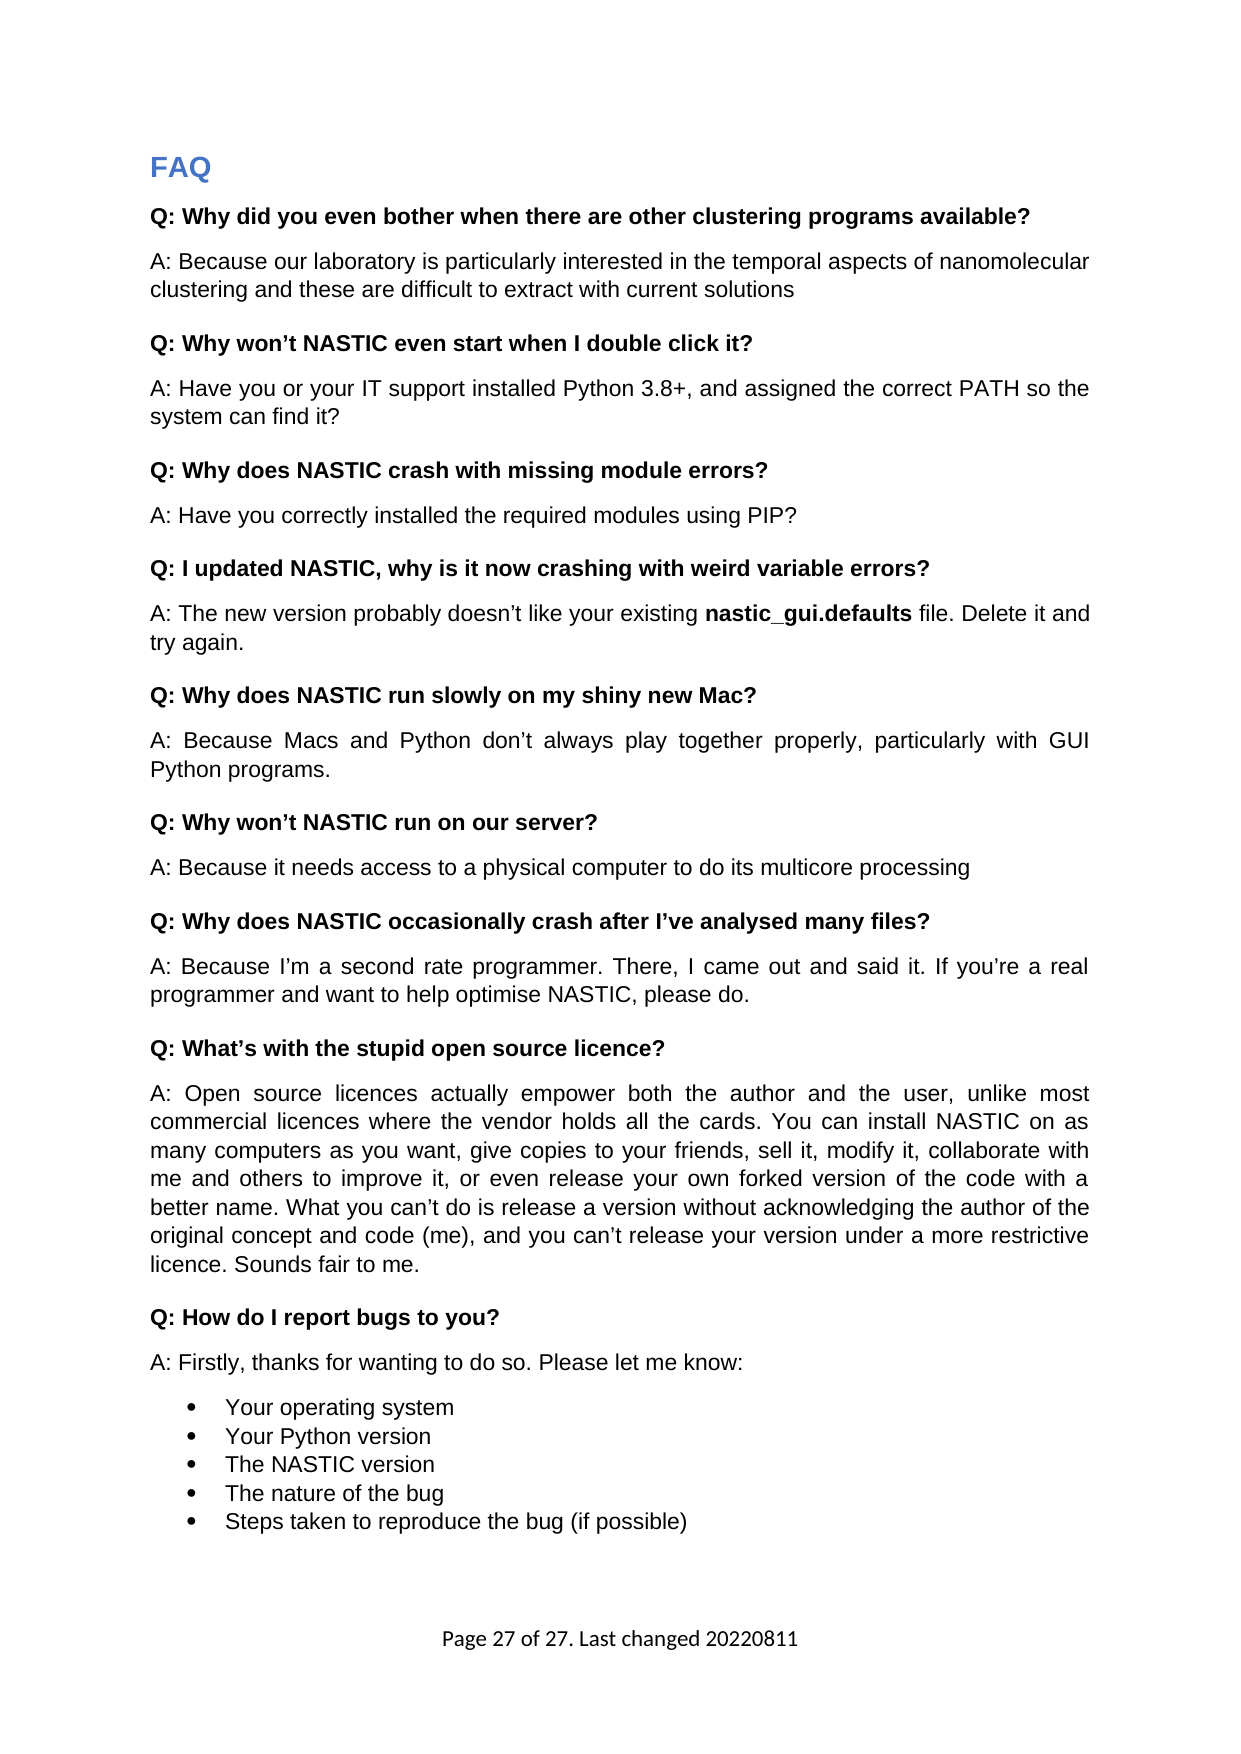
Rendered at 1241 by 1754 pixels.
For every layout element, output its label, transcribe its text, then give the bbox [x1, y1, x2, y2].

text Q: Why does NASTIC occasionally crash after I’ve analysed many files? [150, 908, 1090, 934]
text A: Because it needs access to a physical computer to do its multicore processing [150, 854, 1090, 881]
text A: Because our laboratory is particularly interested in the temporal aspects of nanomolecular clustering and these are difficult to extract with current solutions [150, 248, 1090, 303]
text Q: Why did you even bother when there are other clustering programs available? [150, 203, 1090, 229]
list Your operating system [187, 1394, 1090, 1421]
text Q: Why does NASTIC crash with missing module errors? [150, 457, 1090, 483]
list Steps taken to reproduce the bug (if possible) [187, 1508, 1090, 1534]
text FAQ [150, 150, 1090, 183]
text A: Because Macs and Python don’t always play together properly, particularly with GUI Python programs. [150, 727, 1090, 782]
text Q: I updated NASTIC, why is it now crashing with weird variable errors? [150, 555, 1090, 582]
text A: Because I’m a second rate programmer. There, I came out and said it. If you’re a real programmer and want to help optimise NASTIC, please do. [150, 953, 1090, 1008]
list The NASTIC version [187, 1451, 1090, 1477]
text A: Open source licences actually empower both the author and the user, unlike most commercial licences where the vendor holds all the cards. You can install NASTIC on as many computers as you want, give copies to your friends, sell it, modify it, collaborate with me and others to improve it, or even release your own forked version of the code with a better name. What you can’t do is release a version without acknowledging the author of the original concept and code (me), and you can’t release your version under a more restrictive licence. Sounds fair to me. [150, 1080, 1090, 1277]
text A: Have you or your IT support installed Python 3.8+, and assigned the correct PATH so the system can find it? [150, 375, 1090, 430]
text A: Firstly, thanks for wanting to do so. Please let me know: [150, 1349, 1090, 1375]
text Q: Why does NASTIC run slowly on my shiny new Mac? [150, 682, 1090, 709]
text A: The new version probably doesn’t like your existing nastic_gui.defaults file. Delete it and try again. [150, 600, 1090, 655]
text A: Have you correctly installed the required modules using PIP? [150, 502, 1090, 528]
list Your Python version [187, 1423, 1090, 1449]
text Q: Why won’t NASTIC run on our server? [150, 809, 1090, 836]
text Q: Why won’t NASTIC even start when I double click it? [150, 330, 1090, 356]
list The nature of the bug [187, 1479, 1090, 1506]
text Q: How do I report bugs to you? [150, 1304, 1090, 1330]
text Q: What’s with the stupid open source licence? [150, 1035, 1090, 1061]
